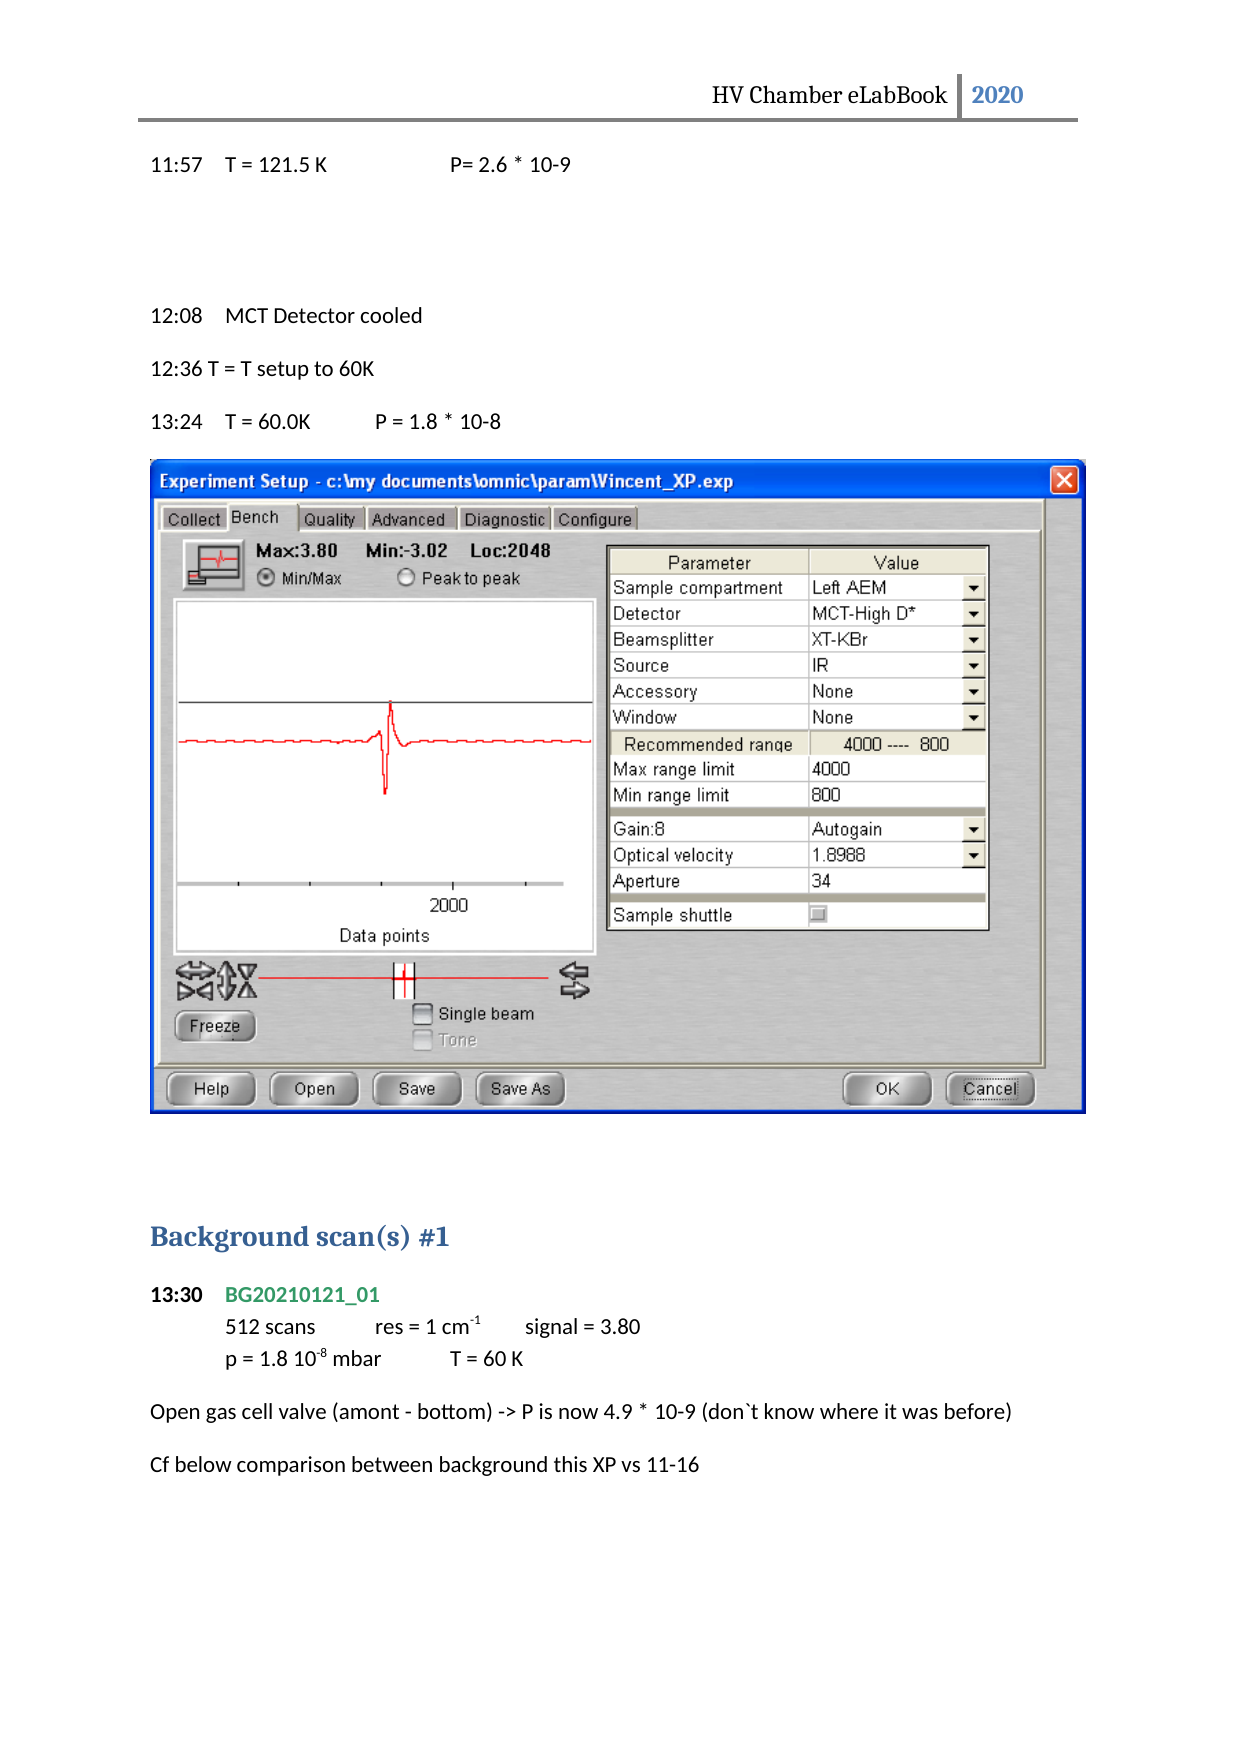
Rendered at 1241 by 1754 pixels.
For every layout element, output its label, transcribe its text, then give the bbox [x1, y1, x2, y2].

text 13:30 BG20210121_01 [150, 1280, 1090, 1308]
picture [150, 459, 1086, 1114]
subtitle Background scan(s) #1 [150, 1220, 1090, 1254]
text 512 scans res = 1 cm-1 signal = 3.80 p = 1.8 10-8 mbar T = 60 K [225, 1312, 1090, 1372]
text Cf below comparison between background this XP vs 11-16 [150, 1450, 1090, 1478]
text 13:24 T = 60.0K P = 1.8 * 10-8 [150, 407, 1090, 435]
text 12:36 T = T setup to 60K [150, 354, 1090, 382]
text 12:08 MCT Detector cooled [150, 301, 1090, 329]
text 11:57 T = 121.5 K P= 2.6 * 10-9 [150, 150, 1090, 178]
text Open gas cell valve (amont - bottom) -> P is now 4.9 * 10-9 (don`t know where it was before) [150, 1397, 1090, 1425]
